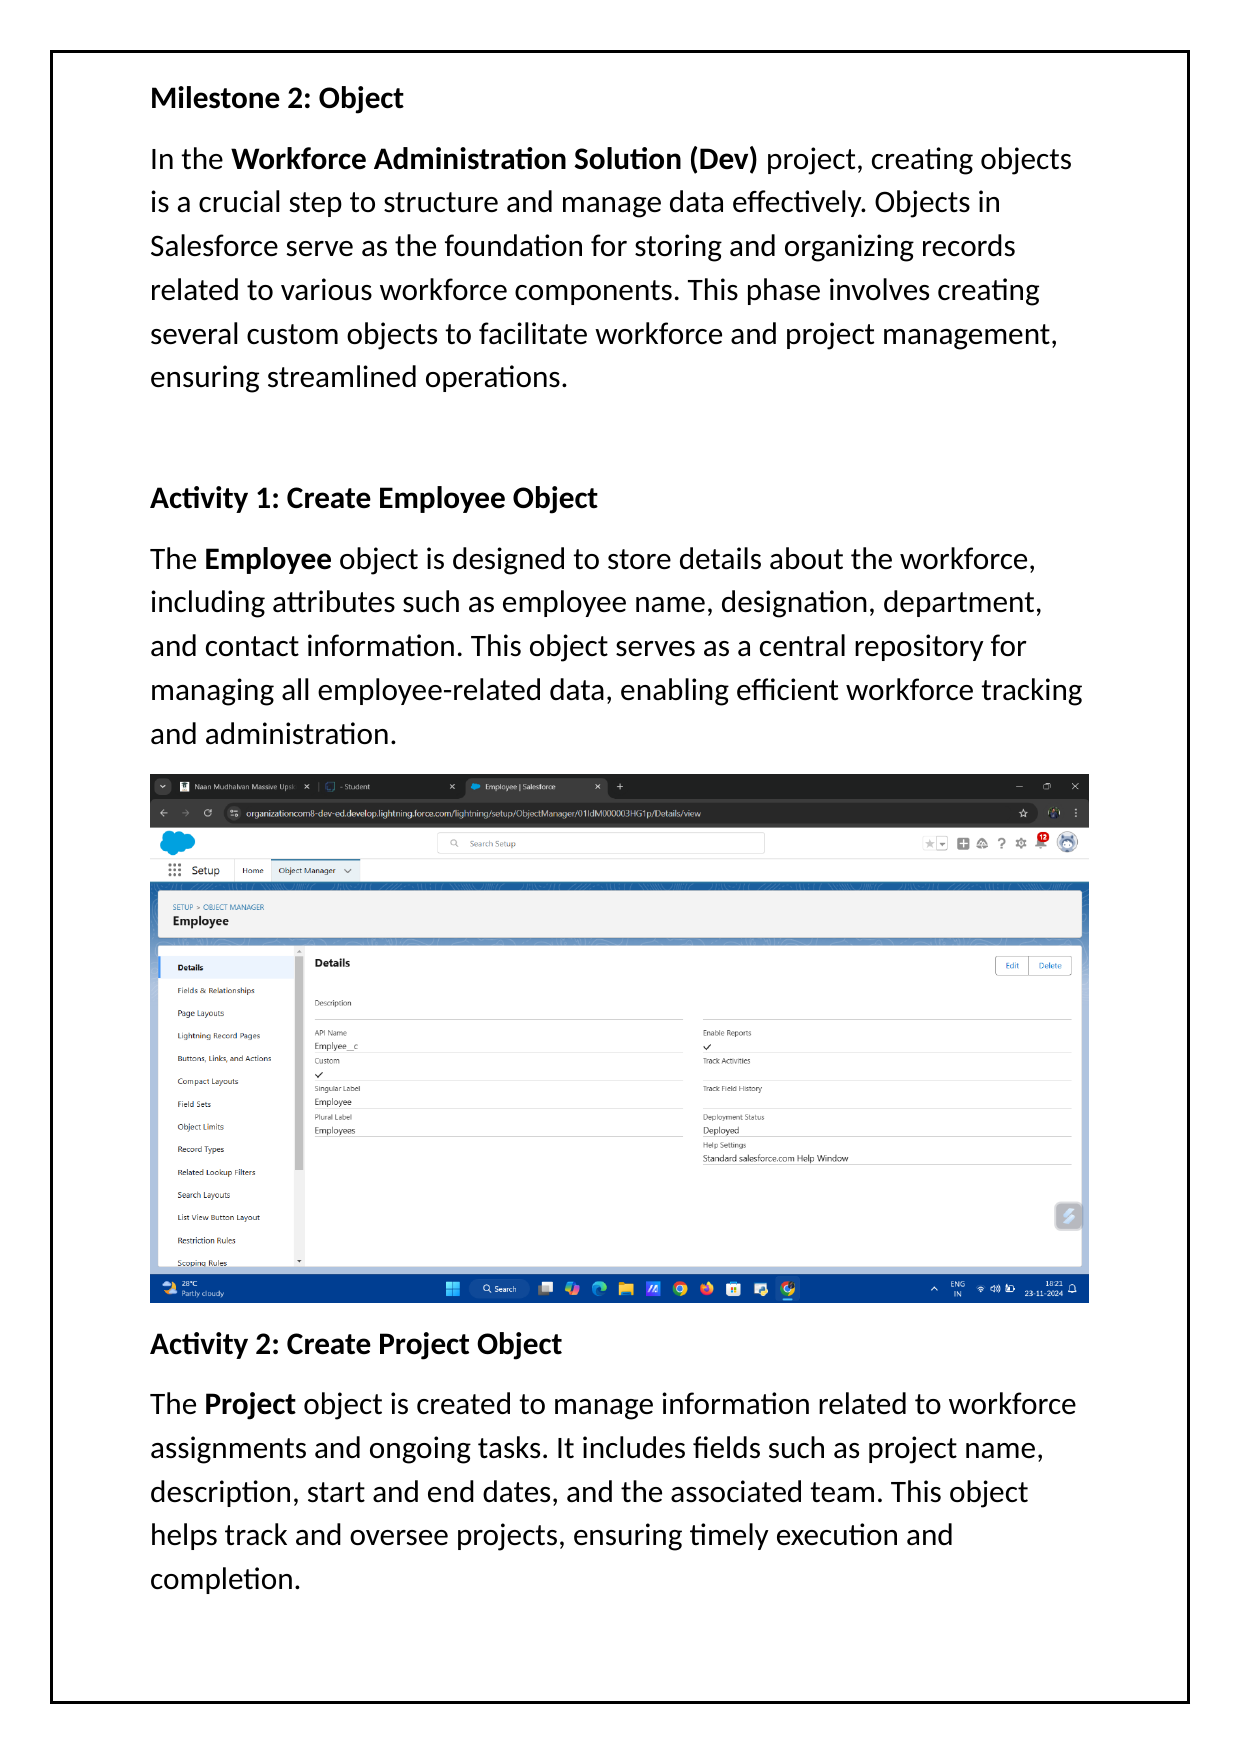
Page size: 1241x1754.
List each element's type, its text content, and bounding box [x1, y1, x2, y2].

text Milestone 2: Object [150, 78, 1090, 117]
text Activity 2: Create Project Object [150, 1324, 1090, 1362]
text Activity 1: Create Employee Object [150, 478, 1090, 517]
text The Project object is created to manage information related to workforce assignments and ongoing tasks. It includes fields such as project name, description, start and end dates, and the associated team. This object helps track and oversee projects, ensuring timely execution and completion. [150, 1384, 1090, 1597]
text In the Workforce Administration Solution (Dev) project, creating objects is a crucial step to structure and manage data effectively. Objects in Salesforce serve as the foundation for storing and organizing records related to various workforce components. This phase involves creating several custom objects to facilitate workforce and project management, ensuring streamlined operations. [150, 139, 1090, 396]
picture [150, 774, 1089, 1303]
text The Employee object is designed to store details about the workforce, including attributes such as employee name, designation, department, and contact information. This object serves as a central repository for managing all employee-related data, enabling efficient workforce tracking and administration. [150, 539, 1090, 752]
